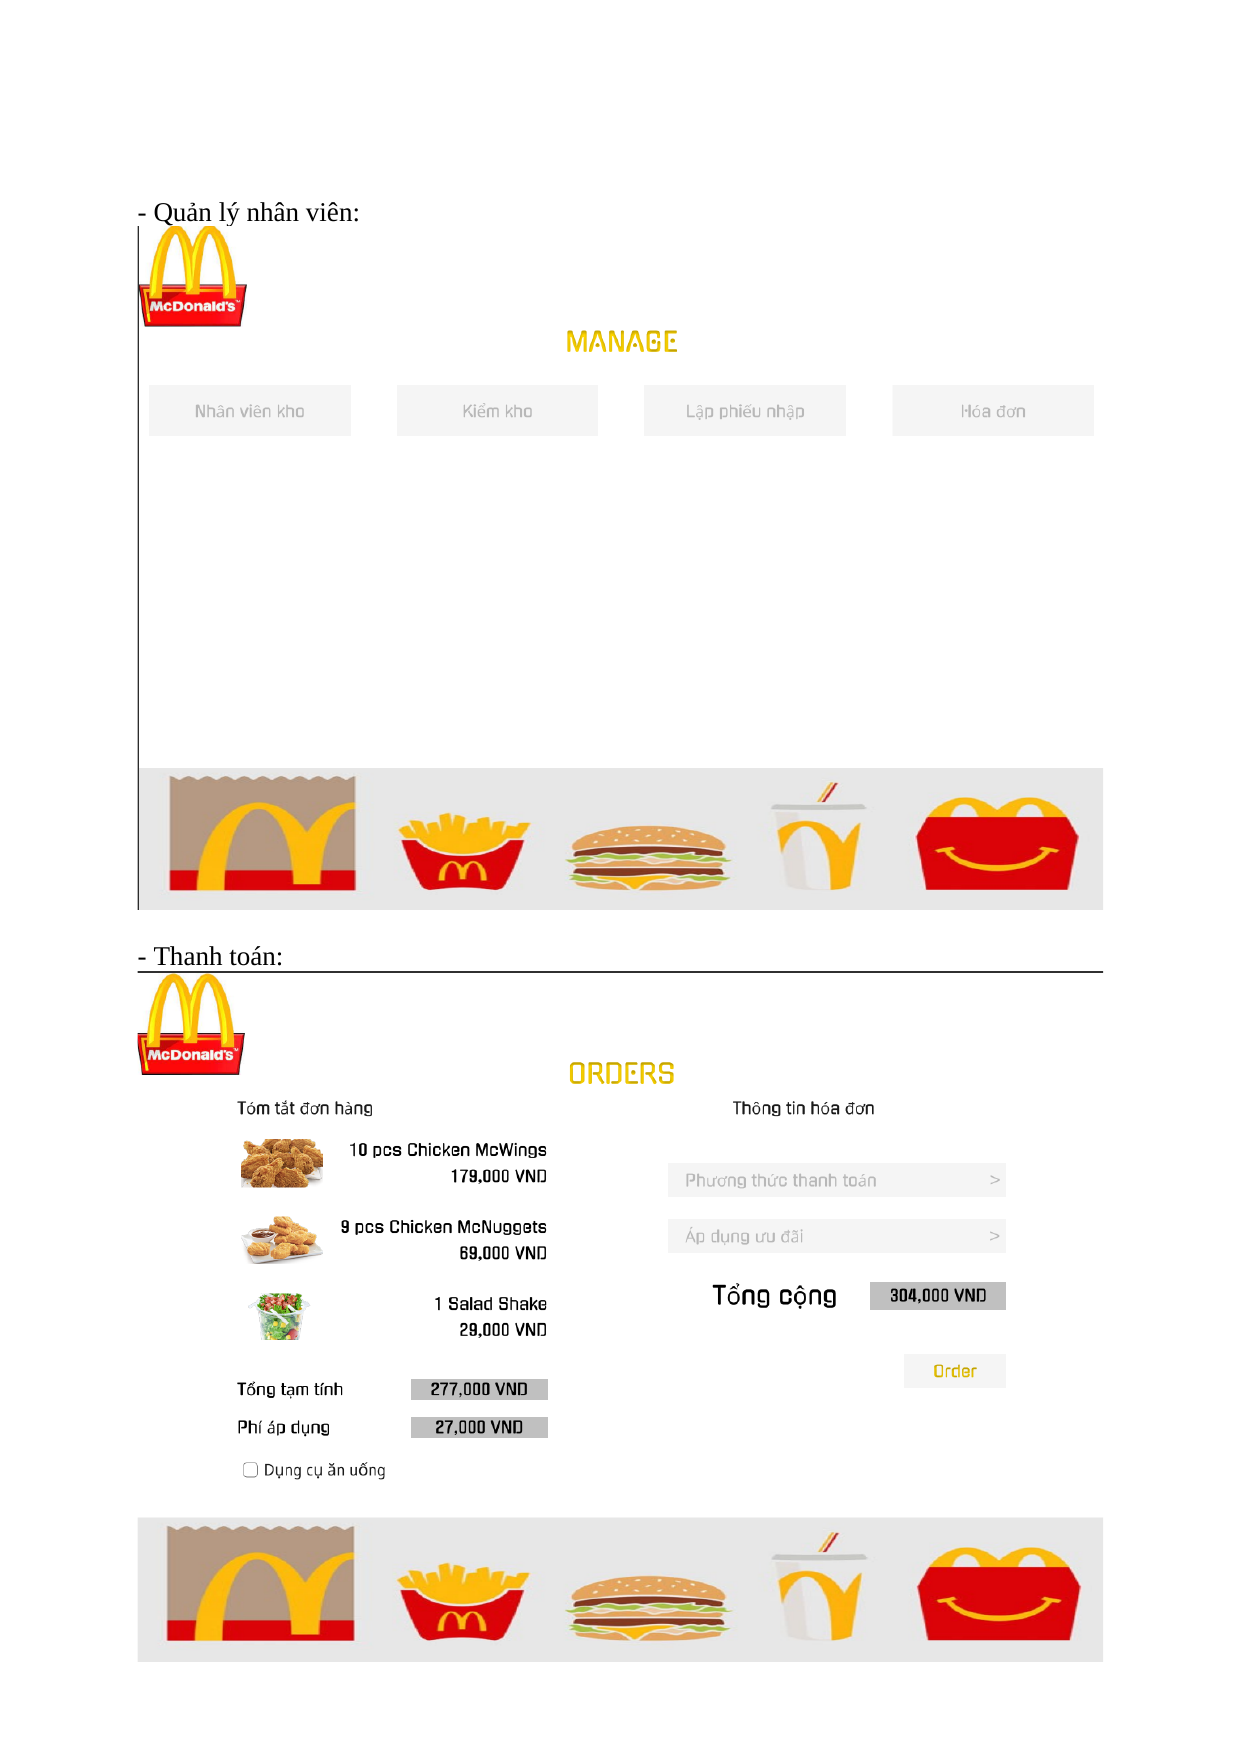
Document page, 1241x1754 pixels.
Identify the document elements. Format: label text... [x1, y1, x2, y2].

picture [137, 226, 1104, 910]
text - Quản lý nhân viên: [137, 196, 1103, 226]
picture [137, 971, 1104, 1662]
text - Thanh toán: [137, 940, 1103, 971]
